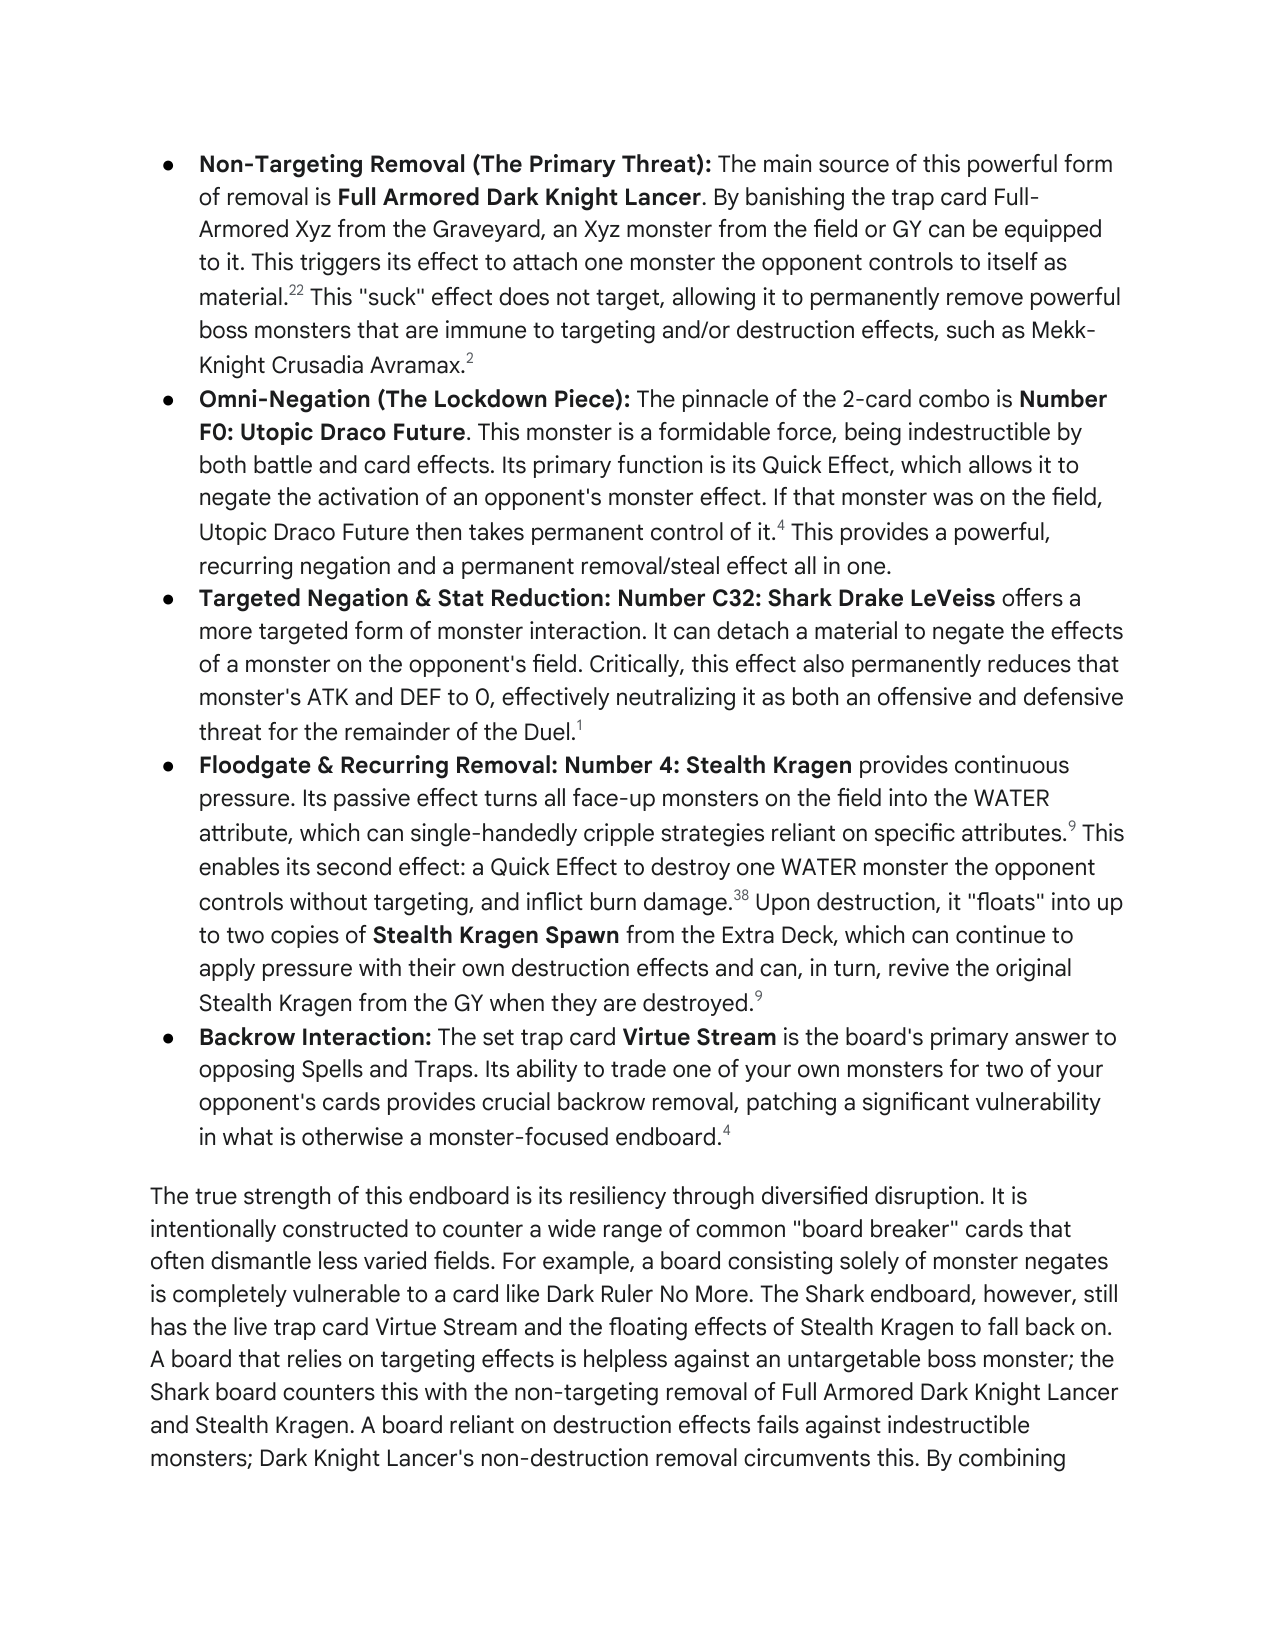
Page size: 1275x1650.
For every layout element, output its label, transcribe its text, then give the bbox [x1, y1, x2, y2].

list Floodgate & Recurring Removal: Number 4: Stealth Kragen provides continuous pressure. Its passive effect turns all face-up monsters on the field into the WATER attribute, which can single-handedly cripple strategies reliant on specific attributes.9 This enables its second effect: a Quick Effect to destroy one WATER monster the opponent controls without targeting, and inflict burn damage.38 Upon destruction, it "floats" into up to two copies of Stealth Kragen Spawn from the Extra Deck, which can continue to apply pressure with their own destruction effects and can, in turn, revive the original Stealth Kragen from the GY when they are destroyed.9 [161, 752, 1125, 1018]
list Backrow Interaction: The set trap card Virtue Stream is the board's primary answer to opposing Spells and Traps. Its ability to trade one of your own monsters for two of your opponent's cards provides crucial backrow removal, patching a significant vulnerability in what is otherwise a monster-focused endboard.4 [161, 1023, 1125, 1153]
list Omni-Negation (The Lockdown Piece): The pinnacle of the 2-card combo is Number F0: Utopic Draco Future. This monster is a formidable force, being indestructible by both battle and card effects. Its primary function is its Quick Effect, which allows it to negate the activation of an opponent's monster effect. If that monster was on the field, Utopic Draco Future then takes permanent control of it.4 This provides a powerful, recurring negation and a permanent removal/steal effect all in one. [161, 385, 1125, 581]
list Targeted Negation & Stat Reduction: Number C32: Shark Drake LeVeiss offers a more targeted form of monster interaction. It can detach a material to negate the effects of a monster on the opponent's field. Critically, this effect also permanently reduces that monster's ATK and DEF to 0, effectively neutralizing it as both an offensive and defensive threat for the remainder of the Duel.1 [161, 585, 1125, 747]
list Non-Targeting Removal (The Primary Threat): The main source of this powerful form of removal is Full Armored Dark Knight Lancer. By banishing the trap card Full-Armored Xyz from the Graveyard, an Xyz monster from the field or GY can be equipped to it. This triggers its effect to attach one monster the opponent controls to itself as material.22 This "suck" effect does not target, allowing it to permanently remove powerful boss monsters that are immune to targeting and/or destruction effects, such as Mekk-Knight Crusadia Avramax.2 [161, 150, 1125, 381]
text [150, 1182, 1125, 1472]
